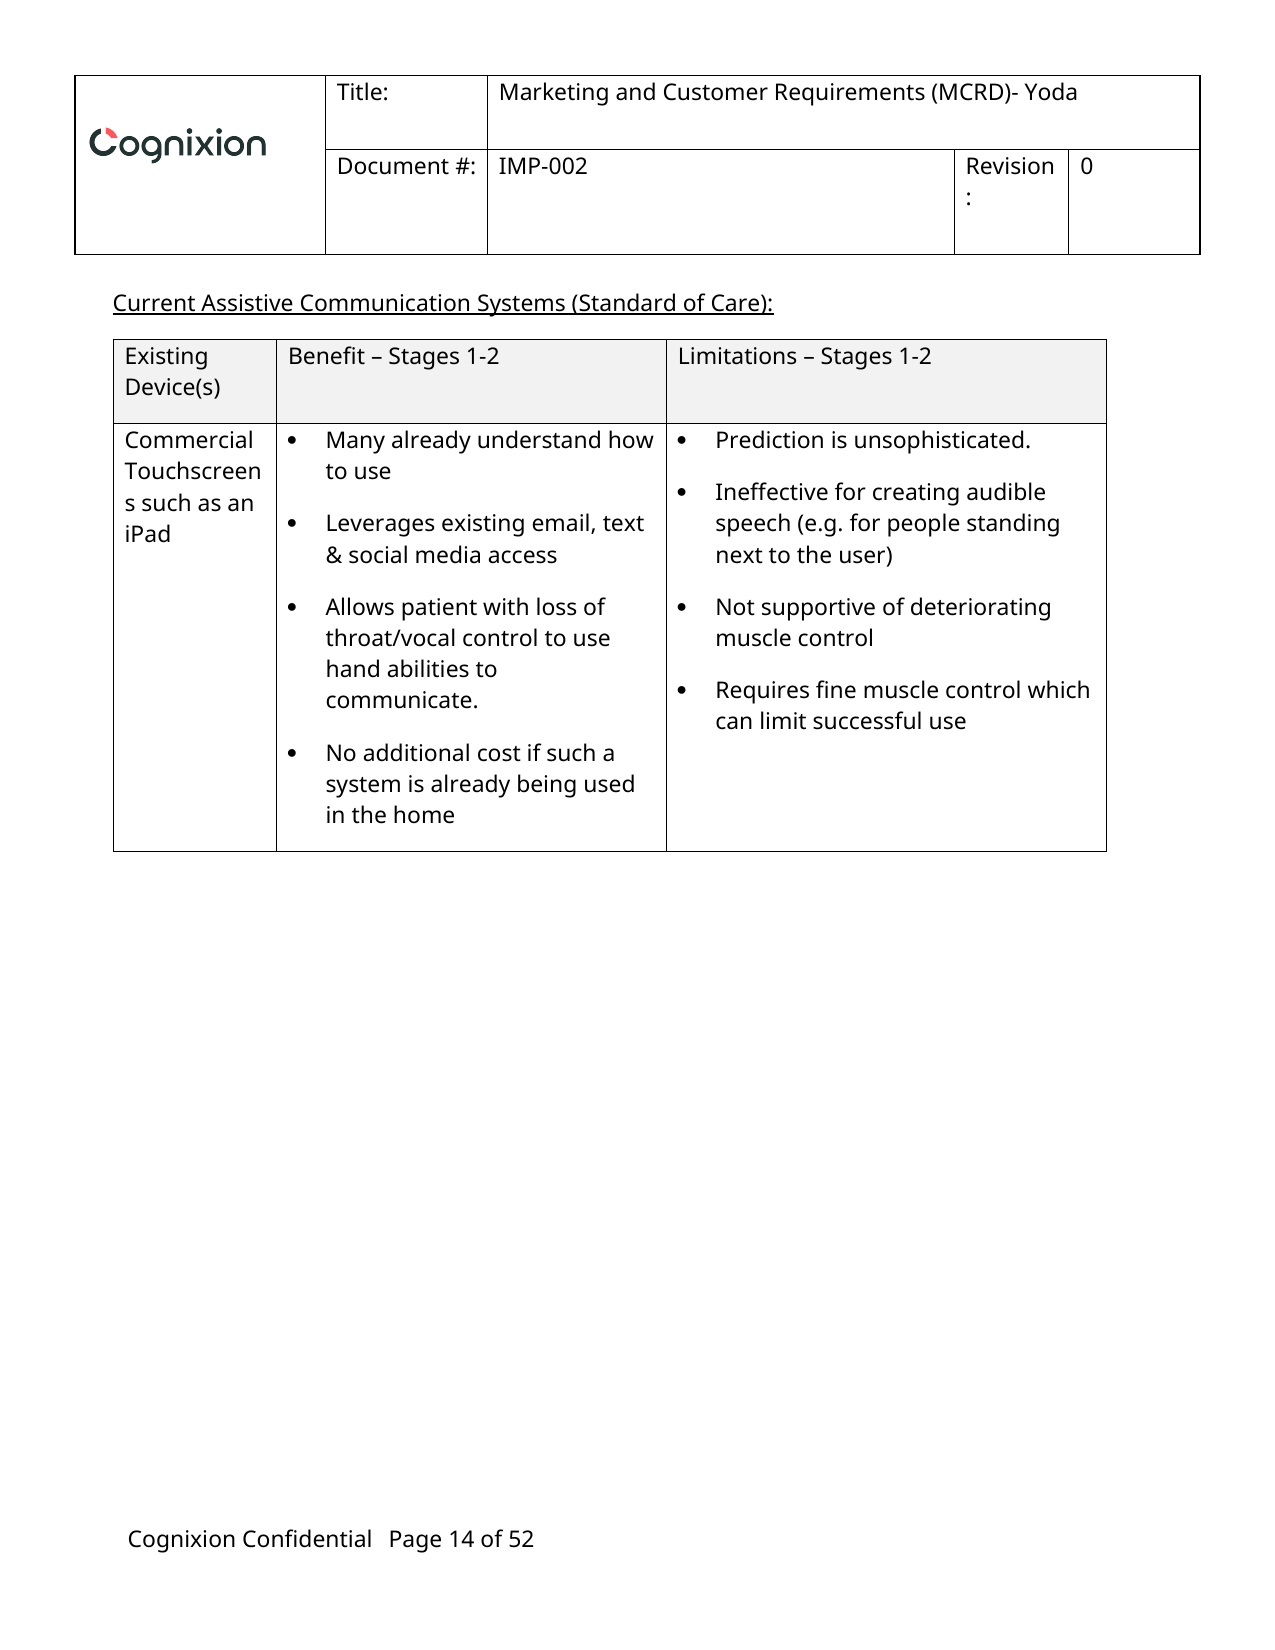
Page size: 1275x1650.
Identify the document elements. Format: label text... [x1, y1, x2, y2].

picture [86, 122, 275, 166]
table_cell Prediction is unsophisticated. Ineffective for creating audible speech (e.g. for people standing next to the user) Not supportive of deteriorating muscle control Requires fine muscle control which can limit successful use [667, 424, 1106, 851]
table_cell Commercial Touchscreens such as an iPad [114, 424, 276, 851]
text Current Assistive Communication Systems (Standard of Care): [112, 286, 1162, 318]
table_header Limitations – Stages 1-2 [667, 340, 1106, 423]
table_cell Many already understand how to use Leverages existing email, text & social media access Allows patient with loss of throat/vocal control to use hand abilities to communicate. No additional cost if such a system is already being used in the home [277, 424, 666, 851]
table_header Benefit – Stages 1-2 [277, 340, 666, 423]
table_header Existing Device(s) [114, 340, 276, 423]
